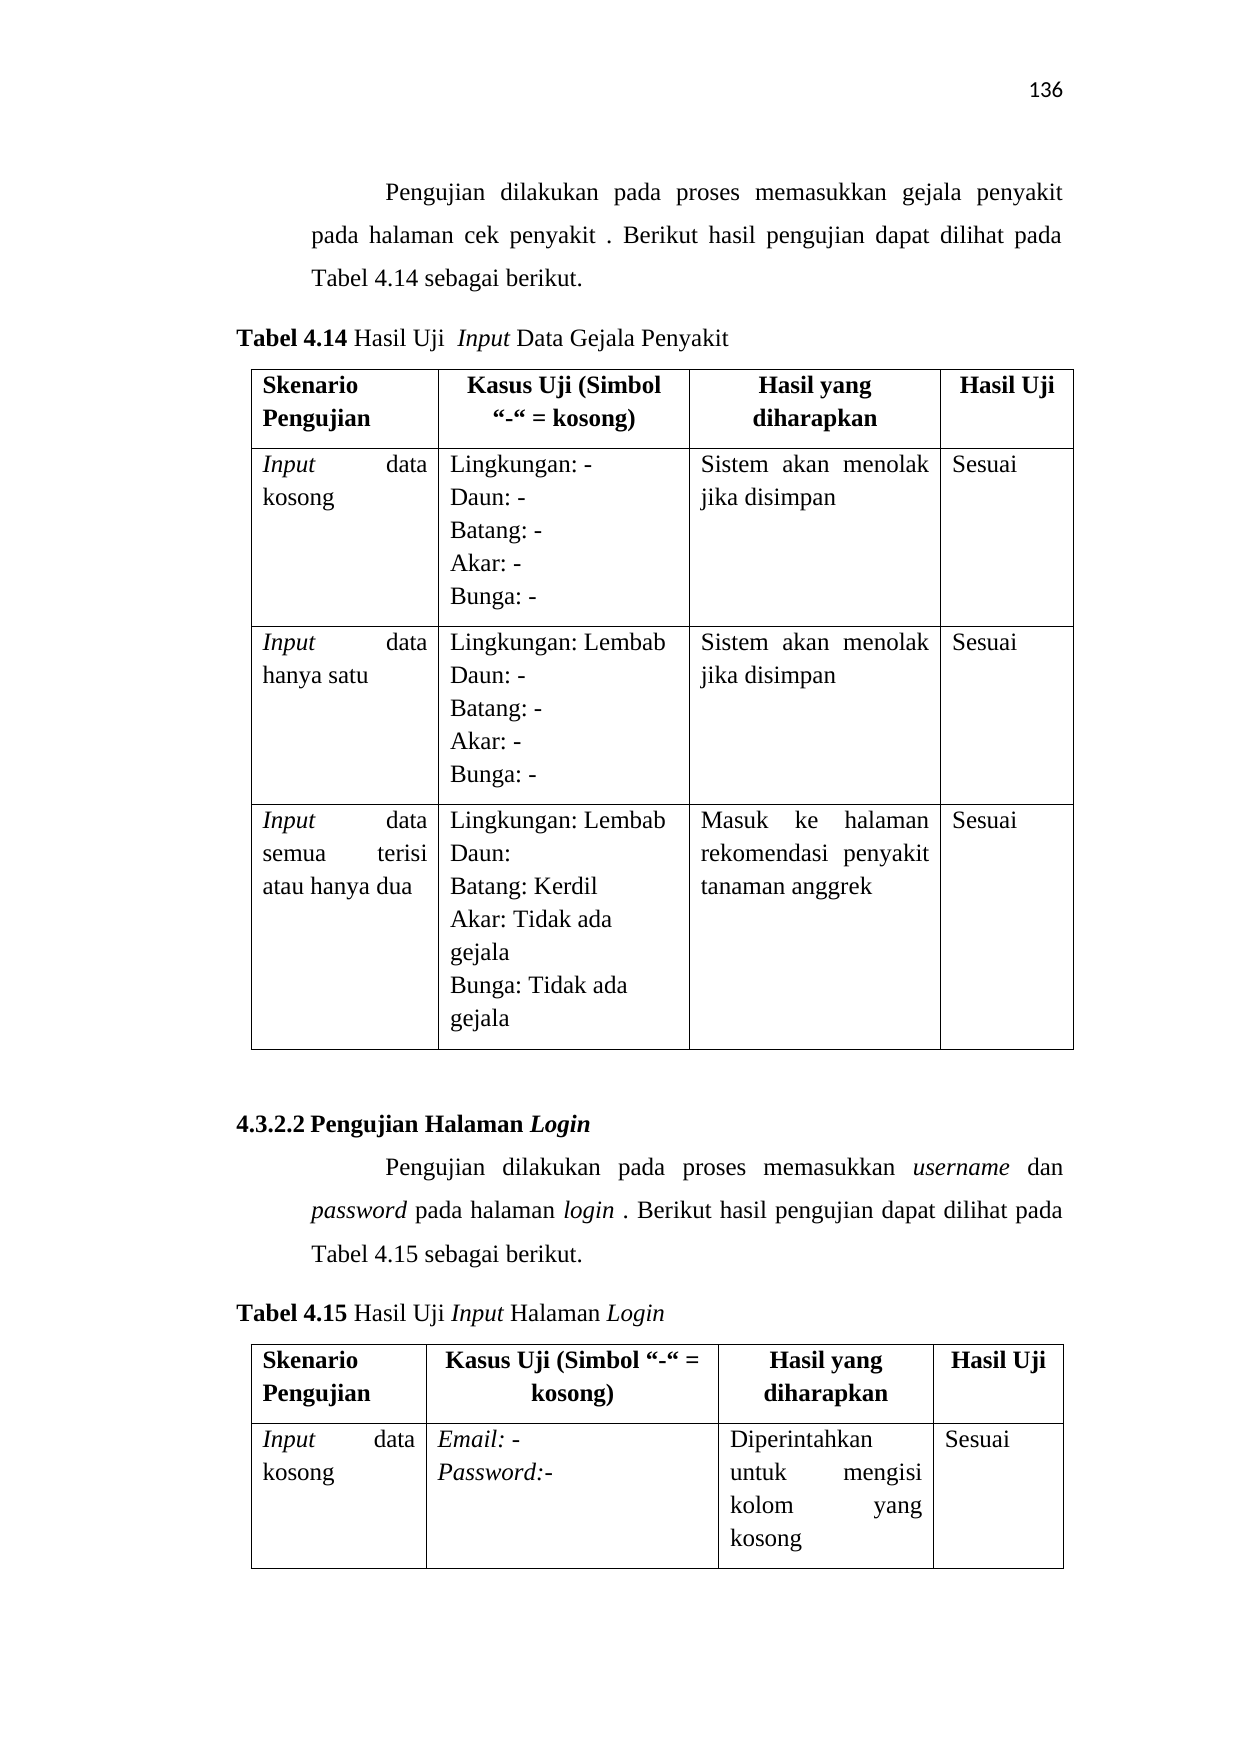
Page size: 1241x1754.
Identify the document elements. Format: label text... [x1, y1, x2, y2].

table_cell Input data semua terisi atau hanya dua [252, 805, 438, 1048]
table_cell Input data hanya satu [252, 627, 438, 804]
table_header Hasil Uji [934, 1345, 1063, 1423]
table_cell Input data kosong [252, 449, 438, 626]
table_header Skenario Pengujian [252, 1345, 426, 1423]
table_cell Lingkungan: Lembab Daun: Batang: Kerdil Akar: Tidak ada gejala Bunga: Tidak ada gejala [439, 805, 689, 1048]
table_header Hasil yang diharapkan [719, 1345, 933, 1423]
table_cell Diperintahkan untuk mengisi kolom yang kosong [719, 1424, 933, 1568]
table_header Hasil Uji [941, 370, 1073, 448]
text Pengujian dilakukan pada proses memasukkan username dan password pada halaman login . Berikut hasil pengujian dapat dilihat pada Tabel 4.15 sebagai berikut. [311, 1152, 1063, 1267]
table_cell Sistem akan menolak jika disimpan [690, 627, 940, 804]
table_header Kasus Uji (Simbol “-“ = kosong) [427, 1345, 718, 1423]
table_header Kasus Uji (Simbol “-“ = kosong) [439, 370, 689, 448]
text Pengujian dilakukan pada proses memasukkan gejala penyakit pada halaman cek penyakit . Berikut hasil pengujian dapat dilihat pada Tabel 4.14 sebagai berikut. [311, 177, 1063, 292]
table_cell Masuk ke halaman rekomendasi penyakit tanaman anggrek [690, 805, 940, 1048]
table_cell Sesuai [941, 627, 1073, 804]
table_cell Sesuai [934, 1424, 1063, 1568]
list Pengujian Halaman Login [236, 1109, 1063, 1138]
table_cell Lingkungan: Lembab Daun: - Batang: - Akar: - Bunga: - [439, 627, 689, 804]
table_cell Input data kosong [252, 1424, 426, 1568]
table_header Hasil yang diharapkan [690, 370, 940, 448]
table_cell Sesuai [941, 449, 1073, 626]
table_cell Sesuai [941, 805, 1073, 1048]
table_cell Sistem akan menolak jika disimpan [690, 449, 940, 626]
table_cell Lingkungan: - Daun: - Batang: - Akar: - Bunga: - [439, 449, 689, 626]
table_header Skenario Pengujian [252, 370, 438, 448]
text Tabel 4.14 Hasil Uji Input Data Gejala Penyakit [236, 323, 1063, 352]
table_cell Email: - Password:- [427, 1424, 718, 1568]
text Tabel 4.15 Hasil Uji Input Halaman Login [236, 1298, 1063, 1327]
